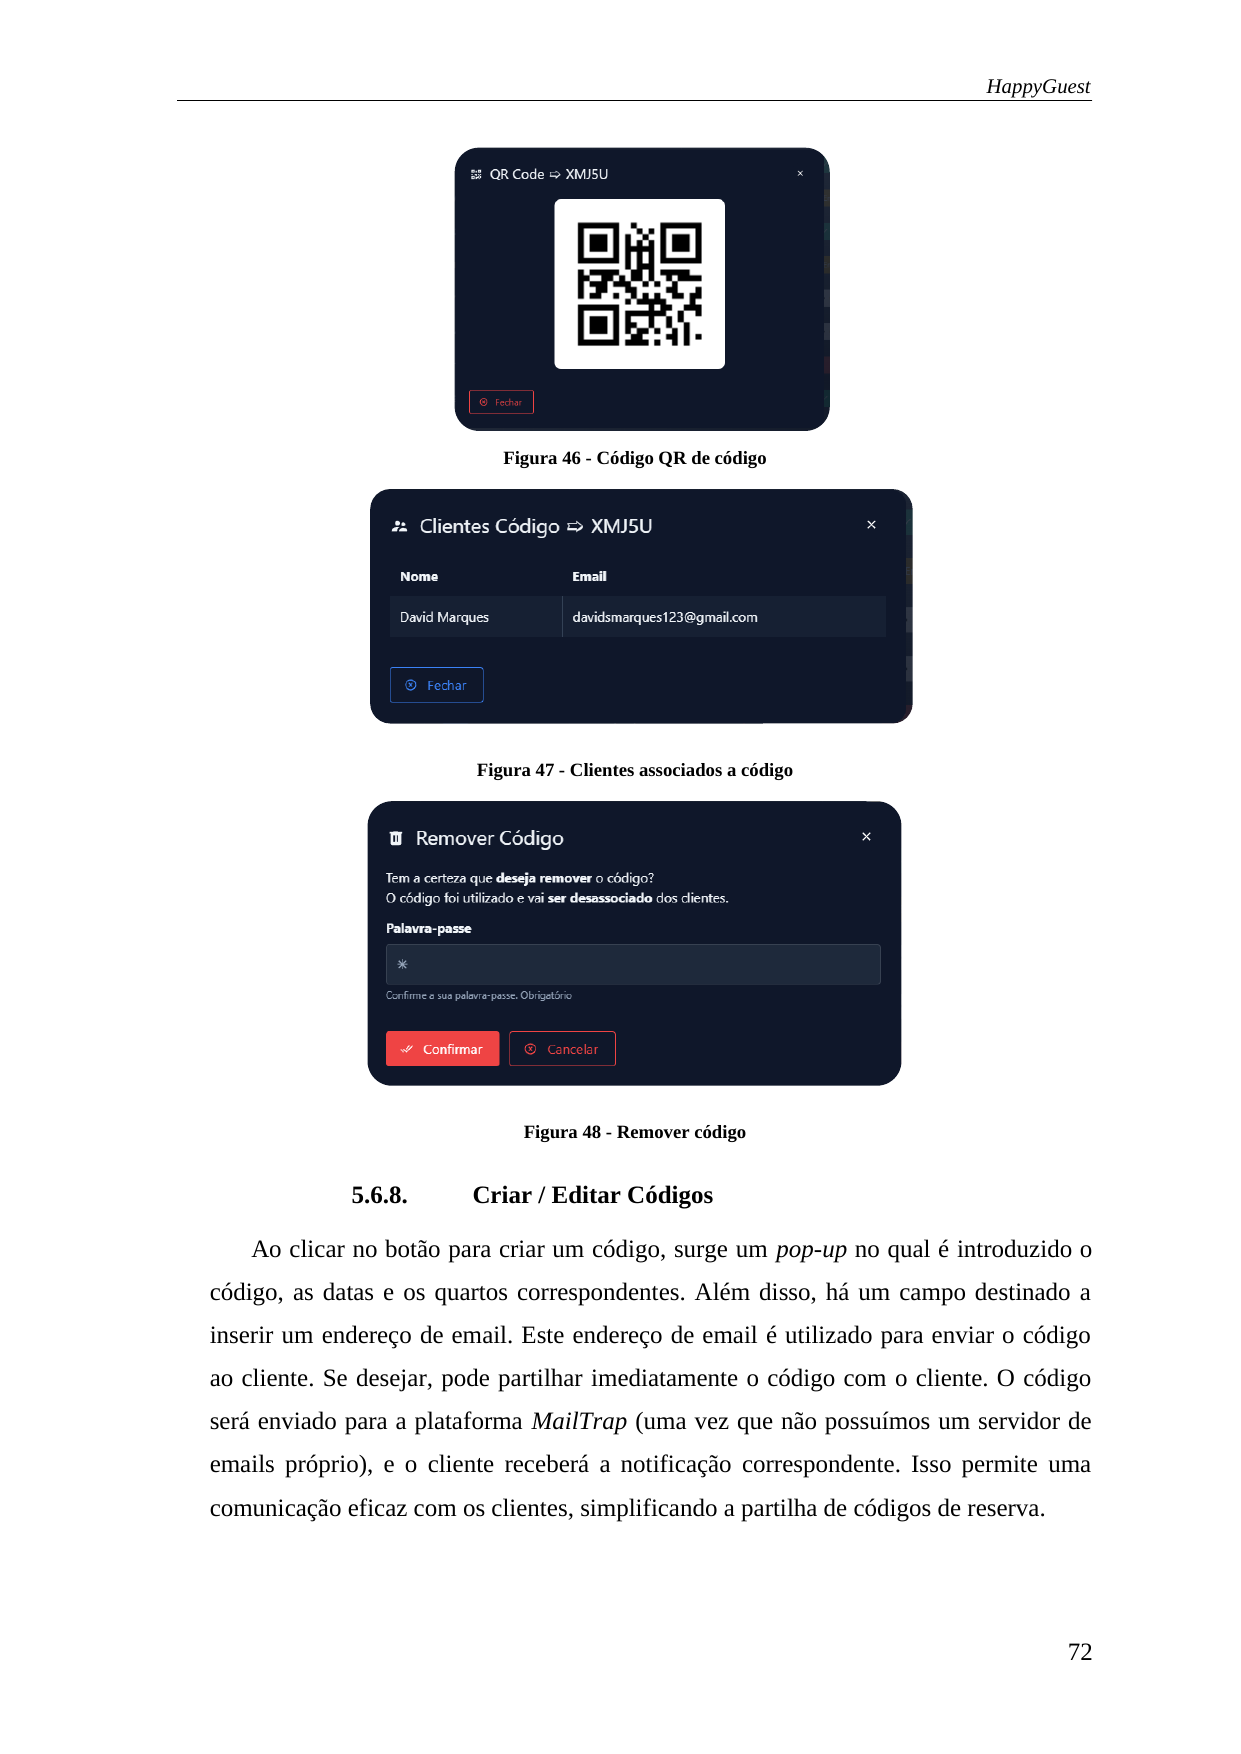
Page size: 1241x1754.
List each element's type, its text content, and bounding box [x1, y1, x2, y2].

subtitle Criar / Editar Códigos [310, 1180, 1092, 1209]
text Ao clicar no botão para criar um código, surge um pop-up no qual é introduzido o código, as datas e os quartos correspondentes. Além disso, há um campo destinado a inserir um endereço de email. Este endereço de email é utilizado para enviar o código ao cliente. Se desejar, pode partilhar imediatamente o código com o cliente. O código será enviado para a plataforma MailTrap (uma vez que não possuímos um servidor de emails próprio), e o cliente receberá a notificação correspondente. Isso permite uma comunicação eficaz com os clientes, simplificando a partilha de códigos de reserva. [209, 1234, 1092, 1521]
picture [367, 801, 902, 1086]
picture [370, 489, 913, 724]
picture [454, 147, 830, 431]
